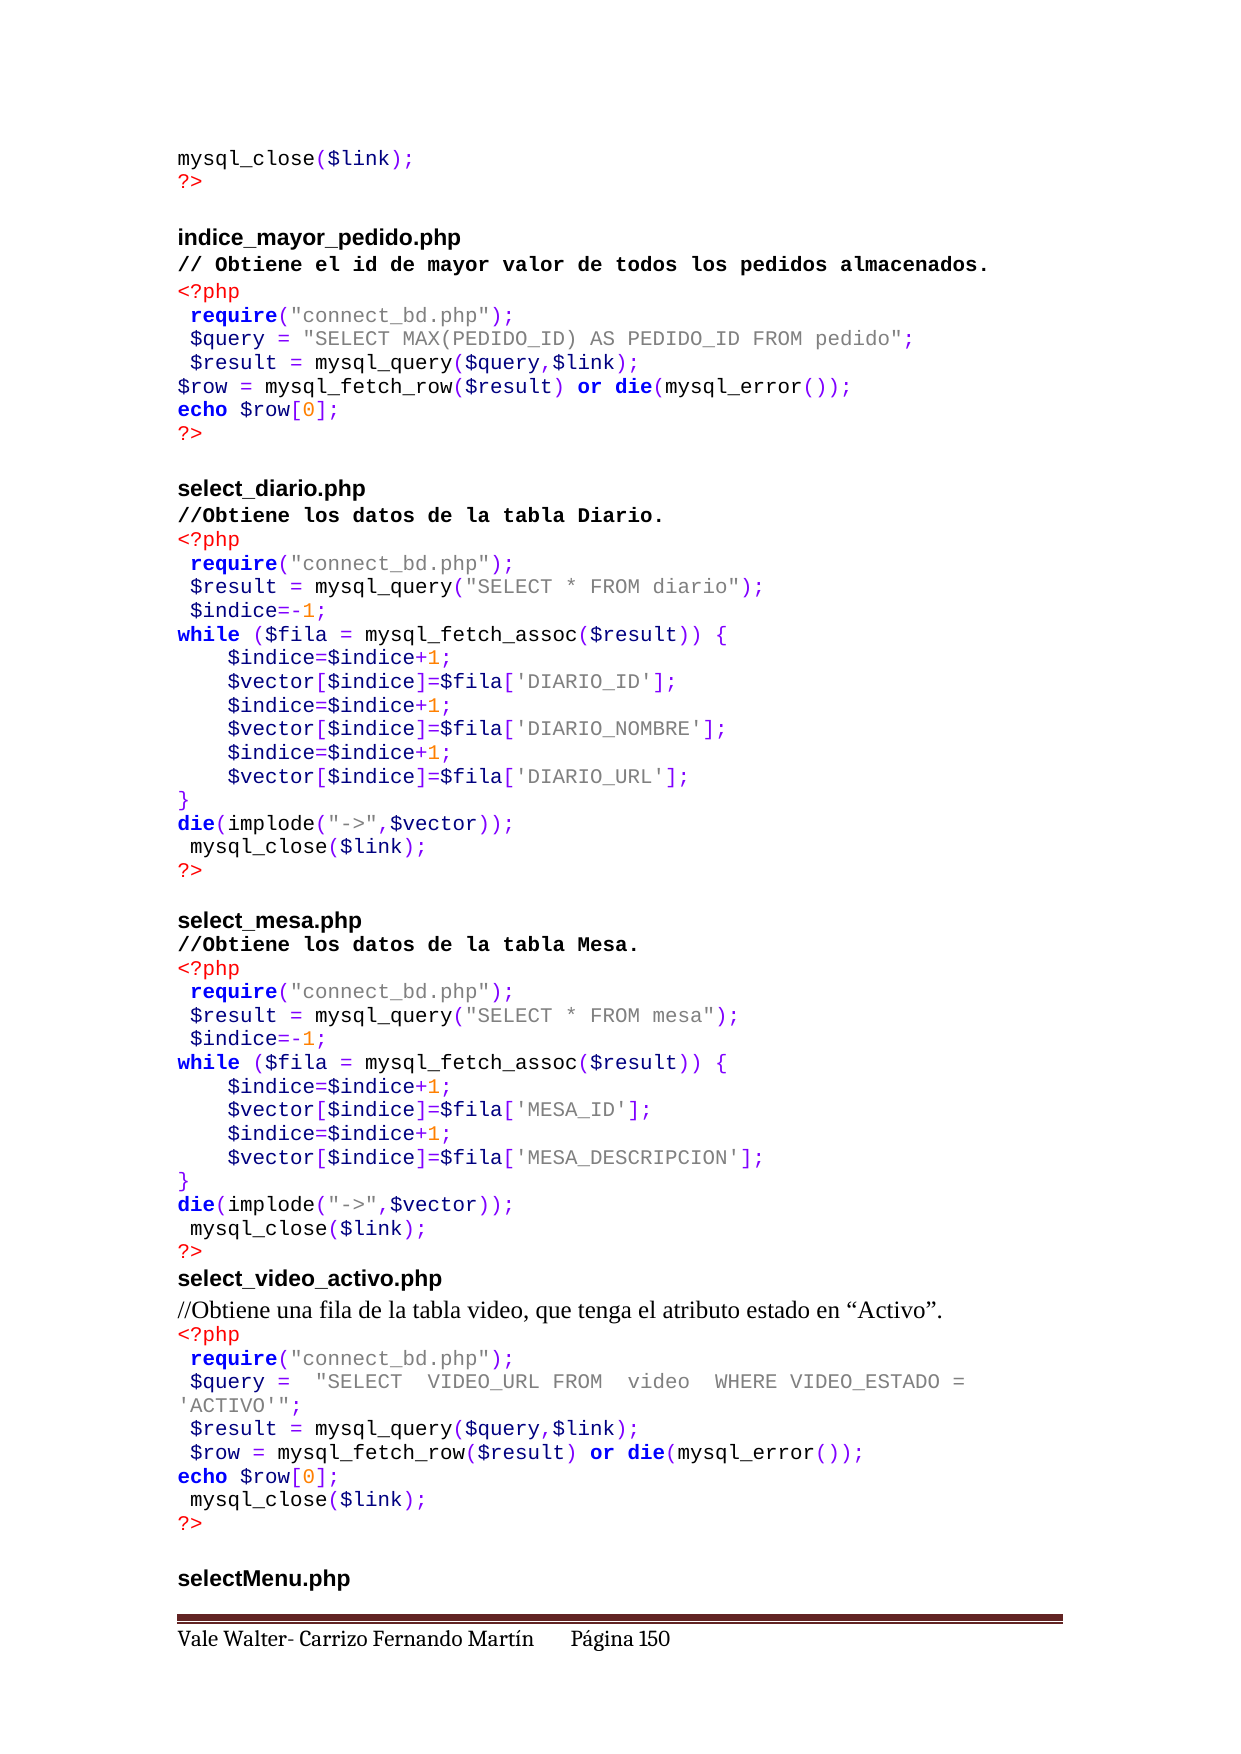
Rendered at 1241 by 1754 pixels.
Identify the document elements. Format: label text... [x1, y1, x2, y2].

text $row = mysql_fetch_row($result) or die(mysql_error()); [177, 1442, 1063, 1466]
text $result = mysql_query($query,$link); [177, 352, 1063, 376]
text $indice=$indice+1; [177, 1123, 1063, 1147]
text mysql_close($link); [177, 837, 1063, 860]
text die(implode("->",$vector)); [177, 813, 1063, 837]
text $indice=-1; [177, 1028, 1063, 1052]
text require("connect_bd.php"); [177, 553, 1063, 576]
text while ($fila = mysql_fetch_assoc($result)) { [177, 624, 1063, 647]
text $query = "SELECT VIDEO_URL FROM video WHERE VIDEO_ESTADO = 'ACTIVO'"; [177, 1371, 1063, 1418]
text require("connect_bd.php"); [177, 981, 1063, 1005]
text ?> [177, 1513, 1063, 1537]
text require("connect_bd.php"); [177, 305, 1063, 328]
text indice_mayor_pedido.php [177, 224, 1063, 250]
text <?php [177, 529, 1063, 553]
text mysql_close($link); [177, 148, 1063, 171]
text mysql_close($link); [177, 1489, 1063, 1513]
text $row = mysql_fetch_row($result) or die(mysql_error()); [177, 376, 1063, 399]
text $query = "SELECT MAX(PEDIDO_ID) AS PEDIDO_ID FROM pedido"; [177, 328, 1063, 352]
text $result = mysql_query("SELECT * FROM diario"); [177, 576, 1063, 600]
text select_mesa.php [177, 907, 1063, 934]
text $result = mysql_query("SELECT * FROM mesa"); [177, 1005, 1063, 1028]
text // Obtiene el id de mayor valor de todos los pedidos almacenados. [177, 254, 1063, 277]
text selectMenu.php [177, 1565, 1063, 1592]
text //Obtiene una fila de la tabla video, que tenga el atributo estado en “Activo”. [177, 1295, 1063, 1324]
text $vector[$indice]=$fila['DIARIO_NOMBRE']; [177, 718, 1063, 742]
text $indice=$indice+1; [177, 695, 1063, 718]
text $vector[$indice]=$fila['MESA_DESCRIPCION']; [177, 1147, 1063, 1170]
text ?> [177, 423, 1063, 447]
text } [177, 789, 1063, 813]
text ?> [177, 1241, 1063, 1265]
text $vector[$indice]=$fila['DIARIO_ID']; [177, 671, 1063, 695]
text echo $row[0]; [177, 399, 1063, 423]
text <?php [177, 957, 1063, 981]
text echo $row[0]; [177, 1466, 1063, 1489]
text ?> [177, 860, 1063, 884]
text $indice=$indice+1; [177, 1076, 1063, 1099]
text die(implode("->",$vector)); [177, 1194, 1063, 1218]
text mysql_close($link); [177, 1218, 1063, 1241]
text } [177, 1170, 1063, 1194]
text $result = mysql_query($query,$link); [177, 1418, 1063, 1442]
text //Obtiene los datos de la tabla Mesa. [177, 934, 1063, 957]
text select_diario.php [177, 475, 1063, 502]
text $indice=$indice+1; [177, 647, 1063, 671]
text <?php [177, 1324, 1063, 1347]
text $indice=$indice+1; [177, 742, 1063, 766]
text //Obtiene los datos de la tabla Diario. [177, 506, 1063, 529]
text <?php [177, 281, 1063, 305]
text ?> [177, 171, 1063, 195]
text require("connect_bd.php"); [177, 1347, 1063, 1371]
text $indice=-1; [177, 600, 1063, 624]
text select_video_activo.php [177, 1265, 1063, 1291]
text $vector[$indice]=$fila['DIARIO_URL']; [177, 766, 1063, 789]
text $vector[$indice]=$fila['MESA_ID']; [177, 1099, 1063, 1123]
text while ($fila = mysql_fetch_assoc($result)) { [177, 1052, 1063, 1076]
